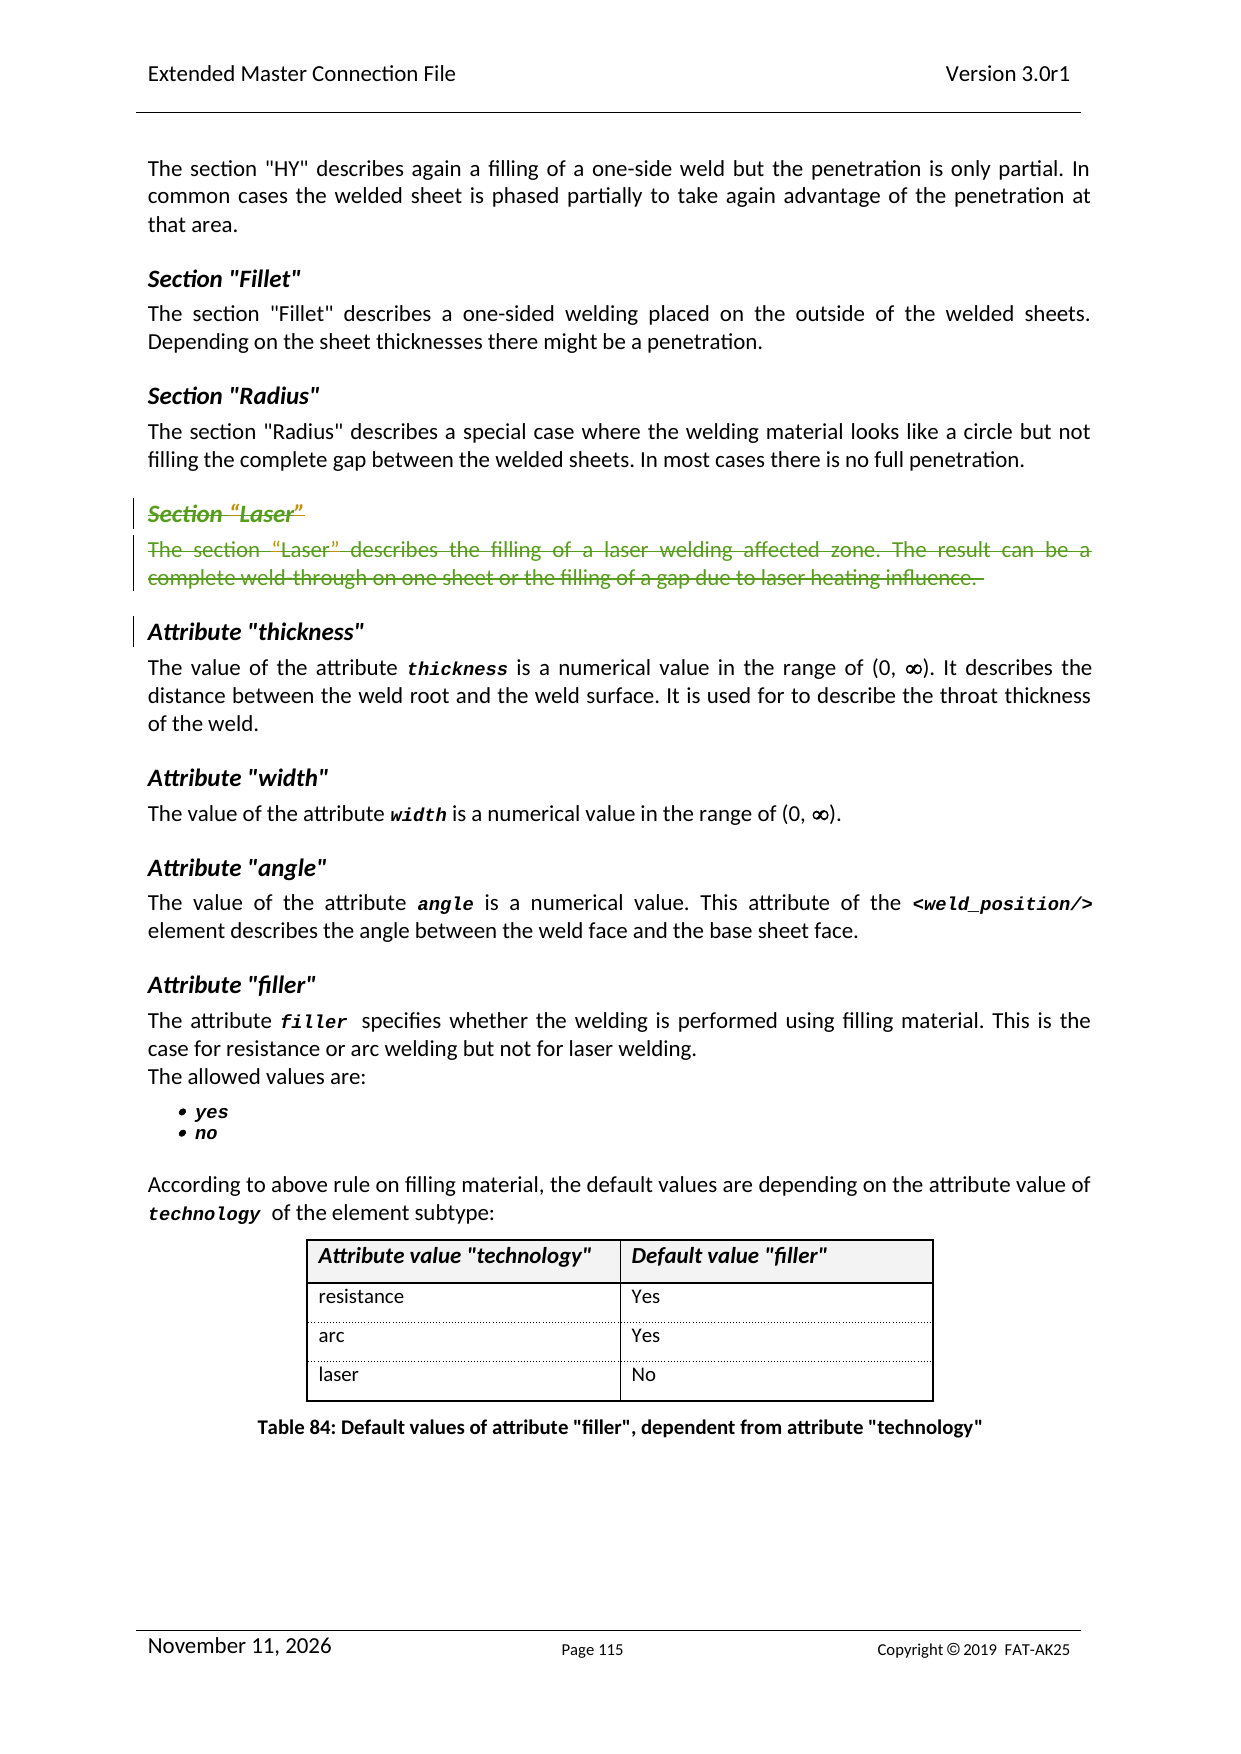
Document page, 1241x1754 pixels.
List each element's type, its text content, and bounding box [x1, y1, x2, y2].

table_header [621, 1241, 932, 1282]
subtitle Attribute "filler" [148, 969, 1092, 1000]
text The value of the attribute width is a numerical value in the range of (0, ). [148, 799, 1092, 827]
text The allowed values are: [148, 1062, 1092, 1090]
list no [177, 1124, 1092, 1145]
text The section "HY" describes again a filling of a one-side weld but the penetration is only partial. In common cases the welded sheet is phased partially to take again advantage of the penetration at that area. [148, 154, 1092, 238]
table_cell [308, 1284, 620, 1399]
text Table 82: Default values of attribute "filler", dependent from attribute "technology" [148, 1414, 1092, 1439]
text The attribute filler specifies whether the welding is performed using filling material. This is the case for resistance or arc welding but not for laser welding. [148, 1006, 1092, 1062]
text According to above rule on filling material, the default values are depending on the attribute value of technology of the element subtype: [148, 1170, 1092, 1226]
list yes [177, 1103, 1092, 1124]
text The section "Radius" describes a special case where the welding material looks like a circle but not filling the complete gap between the welded sheets. In most cases there is no full penetration. [148, 417, 1092, 473]
text The section "Fillet" describes a one-sided welding placed on the outside of the welded sheets. Depending on the sheet thicknesses there might be a penetration. [148, 299, 1092, 356]
text The value of the attribute angle is a numerical value. This attribute of the <weld_position/> element describes the angle between the weld face and the base sheet face. [148, 888, 1092, 944]
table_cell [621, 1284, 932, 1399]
subtitle Section "Fillet" [148, 263, 1092, 293]
text The value of the attribute thickness is a numerical value in the range of (0, ). It describes the distance between the weld root and the weld surface. It is used for to describe the throat thickness of the weld. [148, 653, 1092, 737]
subtitle Attribute "angle" [148, 852, 1092, 882]
subtitle Attribute "width" [148, 762, 1092, 792]
subtitle Section "Radius" [148, 381, 1092, 411]
subtitle Attribute "thickness" [148, 616, 1092, 647]
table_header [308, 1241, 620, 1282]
